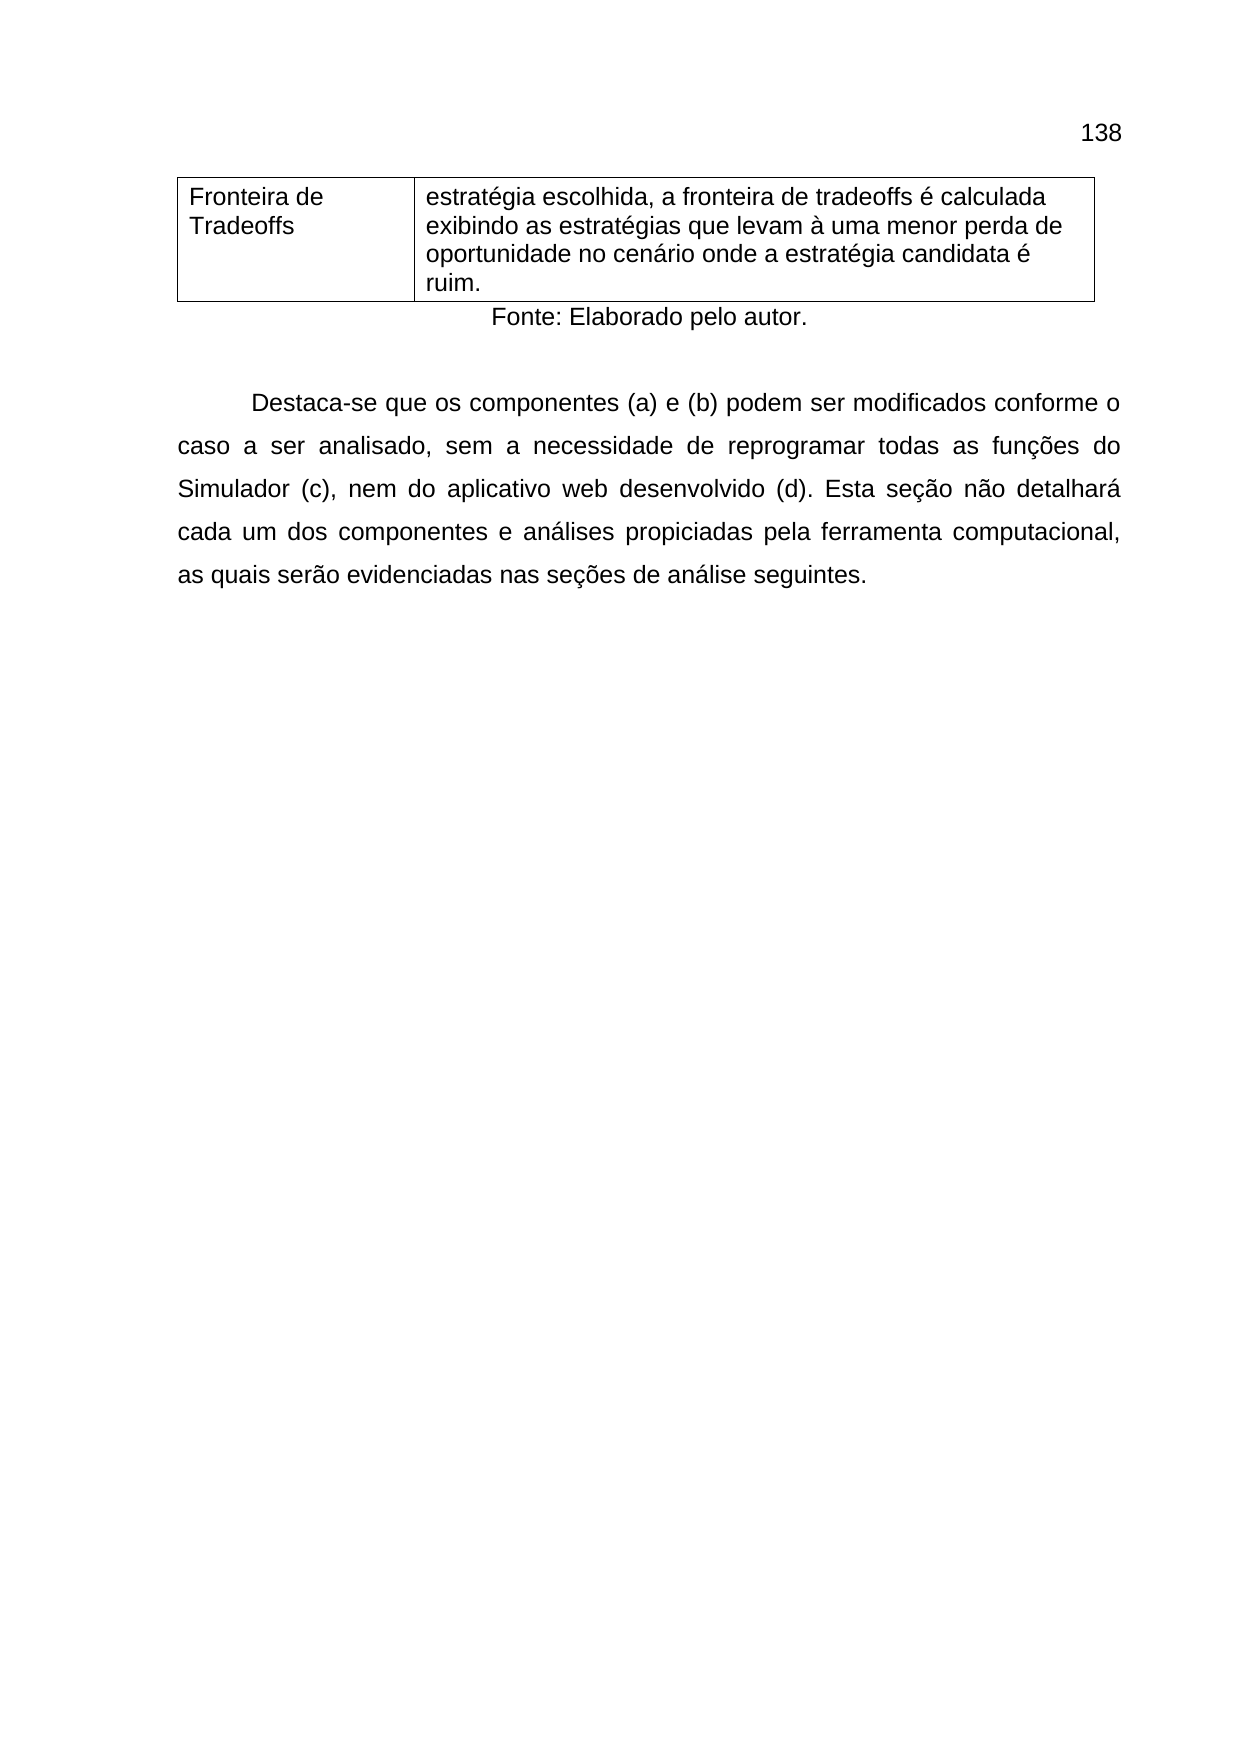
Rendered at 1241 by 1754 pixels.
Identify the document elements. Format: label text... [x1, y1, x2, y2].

text Fonte: Elaborado pelo autor. [177, 302, 1122, 331]
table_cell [178, 178, 414, 301]
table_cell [415, 178, 1094, 301]
text Destaca-se que os componentes (a) e (b) podem ser modificados conforme o caso a ser analisado, sem a necessidade de reprogramar todas as funções do Simulador (c), nem do aplicativo web desenvolvido (d). Esta seção não detalhará cada um dos componentes e análises propiciadas pela ferramenta computacional, as quais serão evidenciadas nas seções de análise seguintes. [177, 388, 1122, 589]
